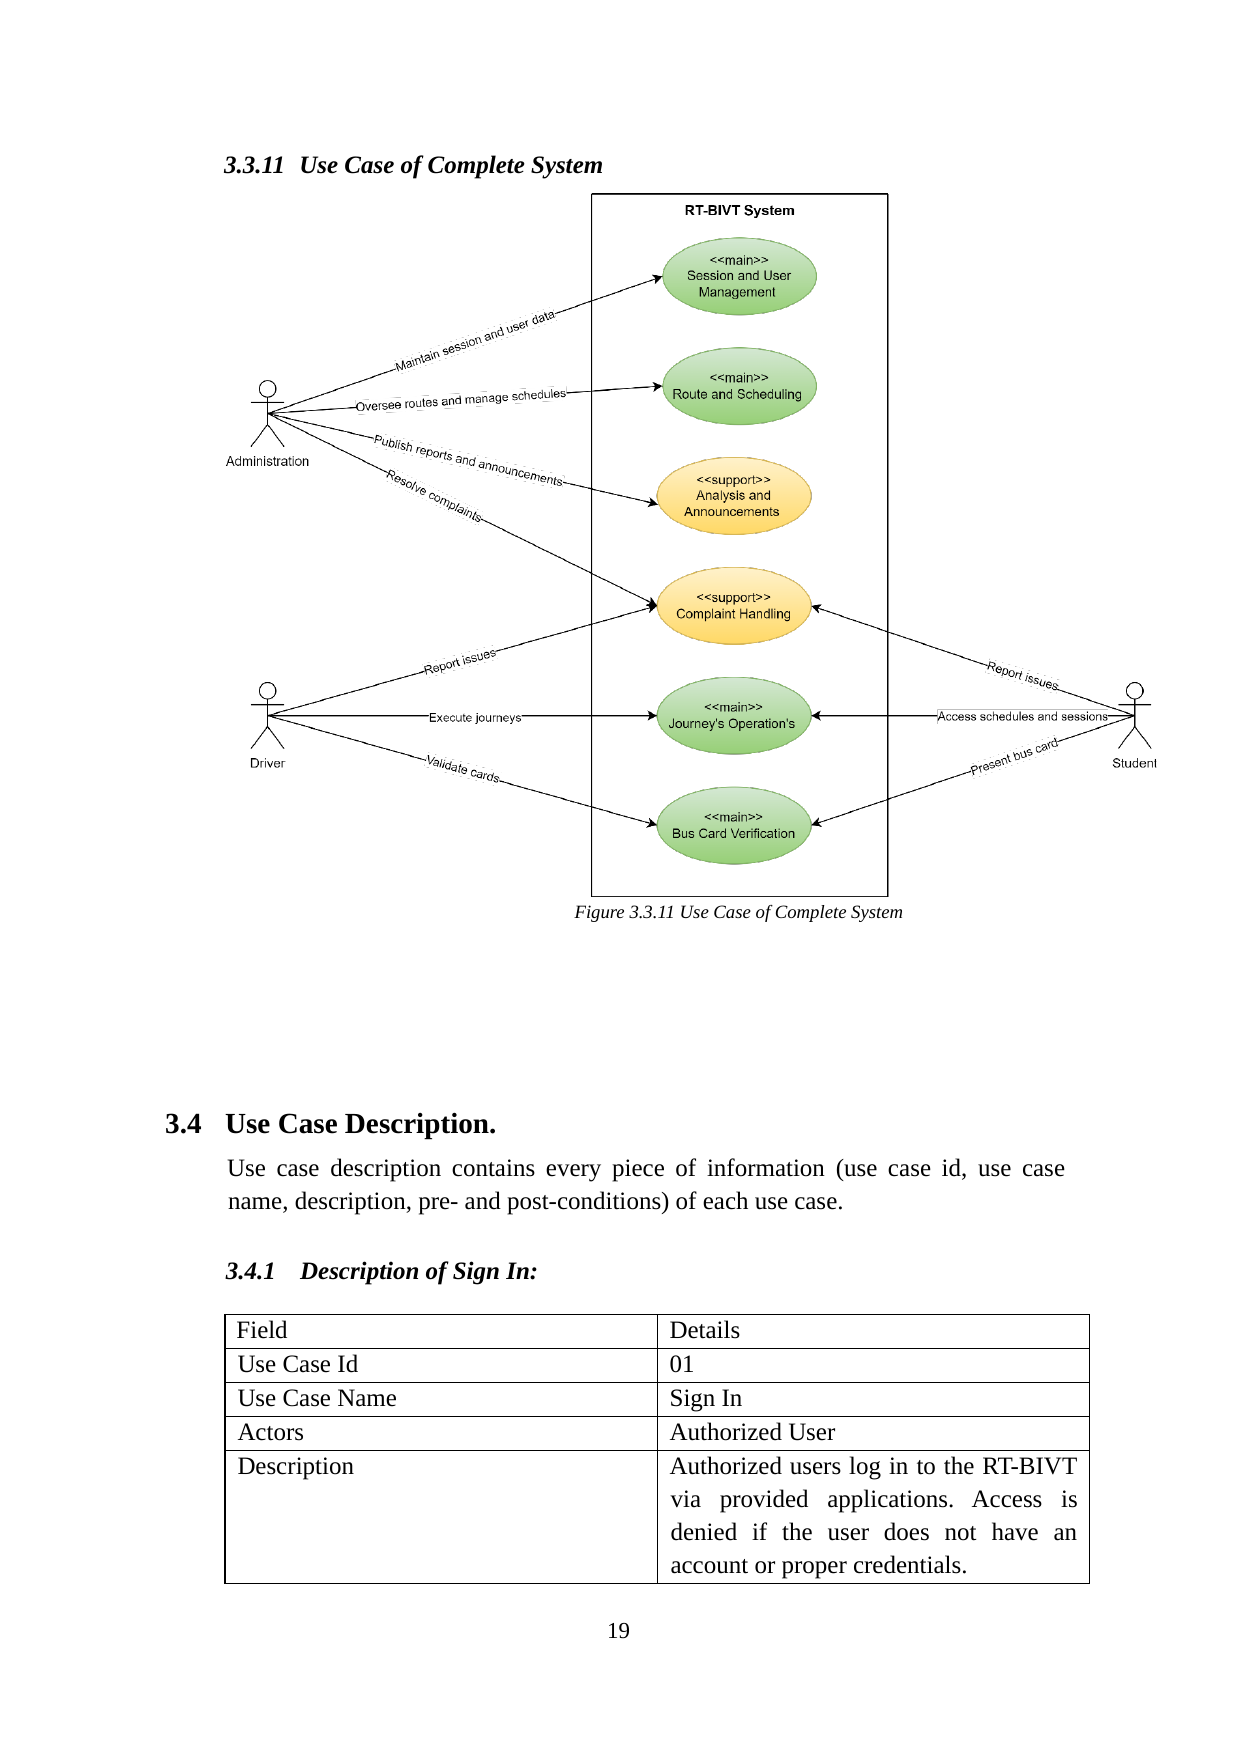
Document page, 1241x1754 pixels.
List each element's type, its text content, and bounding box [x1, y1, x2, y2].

table_cell Use Case Name [226, 1383, 657, 1416]
picture [225, 193, 1157, 897]
table_header Field [226, 1315, 657, 1348]
table_cell Authorized User [658, 1417, 1089, 1450]
subtitle Description of Sign In: [226, 1256, 1090, 1285]
text Use case description contains every piece of information (use case id, use case name, description, pre- and post-conditions) of each use case. [227, 1153, 1066, 1215]
table_cell Authorized users log in to the RT-BIVT via provided applications. Access is denied if the user does not have an account or proper credentials. [658, 1451, 1089, 1583]
table_cell Use Case Id [226, 1349, 657, 1382]
table_header Details [658, 1315, 1089, 1348]
text Figure 3.3.11 Use Case of Complete System [257, 901, 1017, 922]
table_cell Description [226, 1451, 657, 1583]
table_cell Sign In [658, 1383, 1089, 1416]
subtitle Use Case of Complete System [224, 150, 1090, 179]
table_cell Actors [226, 1417, 657, 1450]
subtitle Use Case Description. [165, 1106, 1090, 1139]
table_cell 01 [658, 1349, 1089, 1382]
